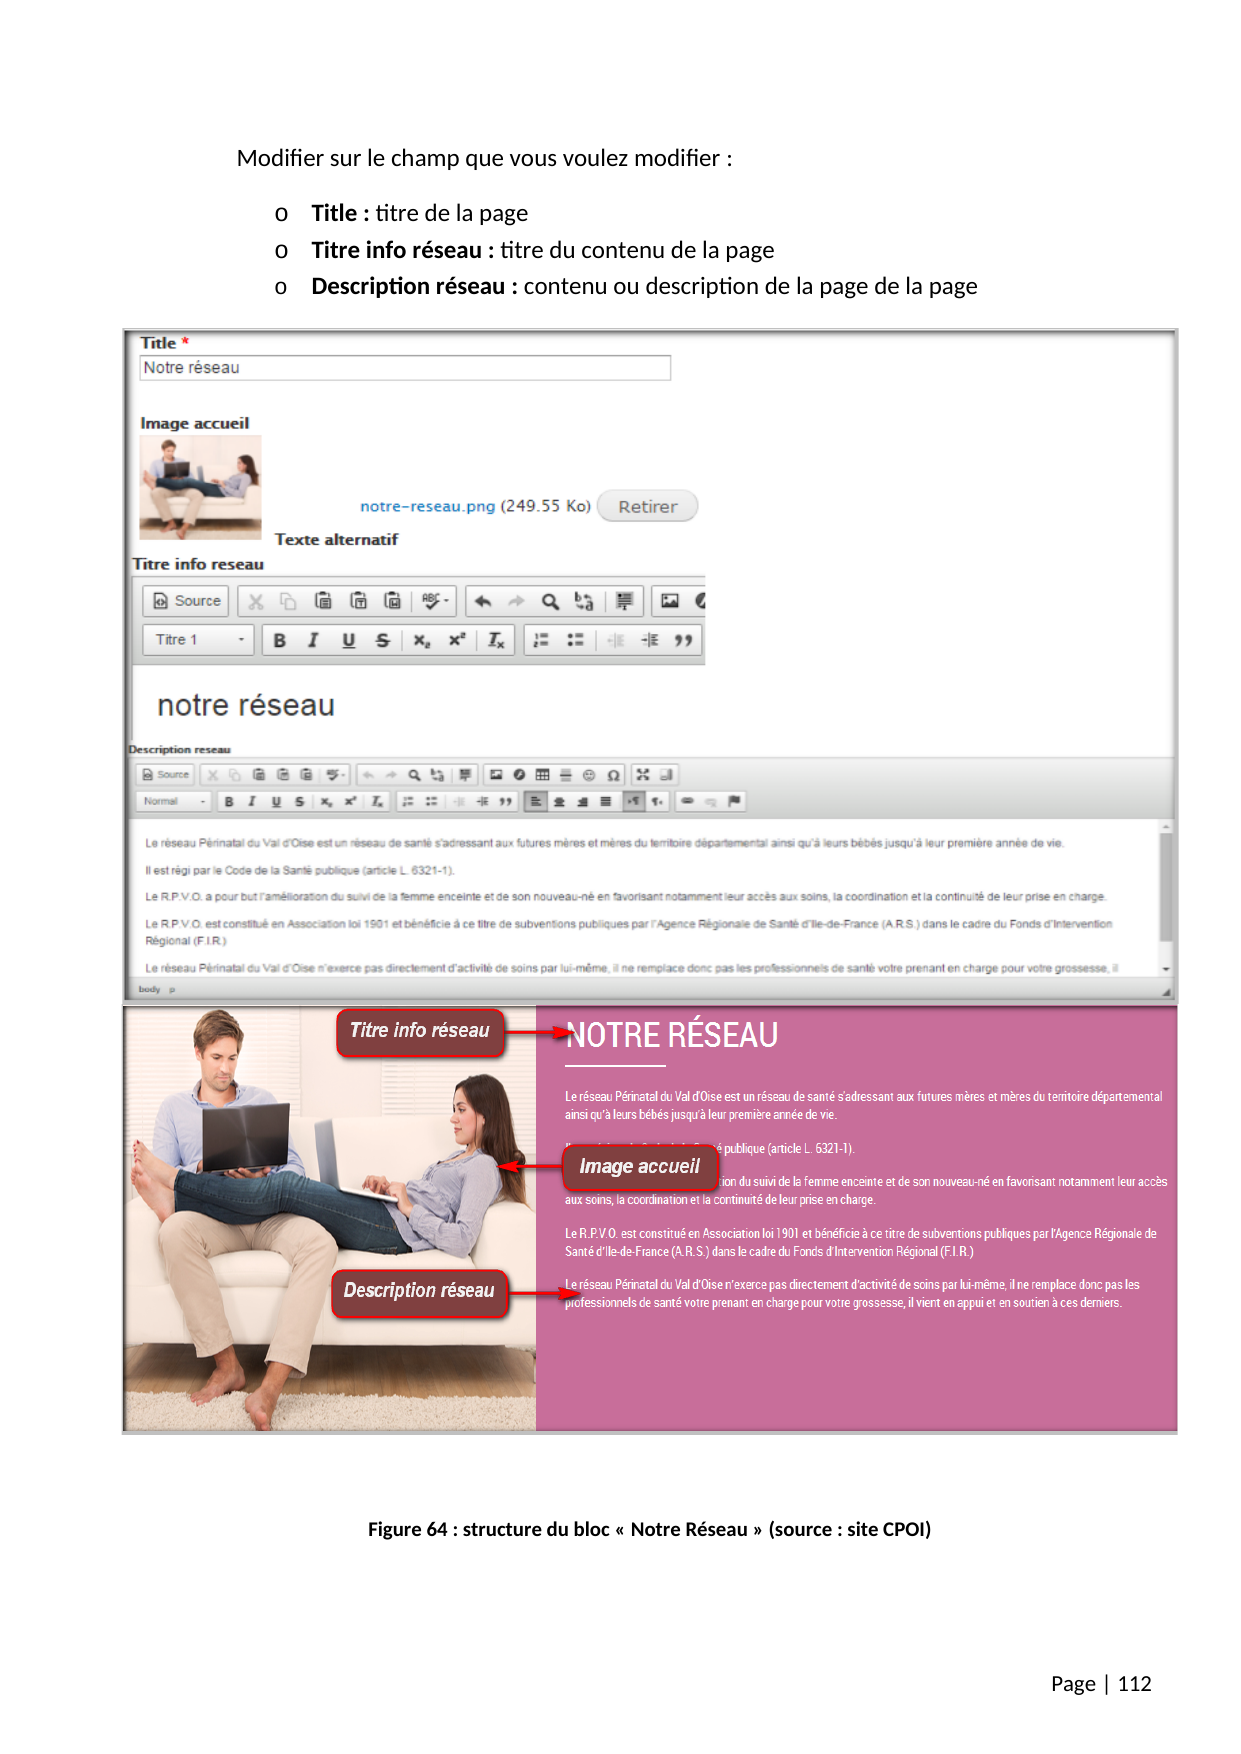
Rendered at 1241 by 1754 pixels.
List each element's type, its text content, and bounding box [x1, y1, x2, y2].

list Titre info réseau : titre du contenu de la page [274, 234, 1152, 266]
picture [121, 328, 1179, 1435]
text Modifier sur le champ que vous voulez modifier : [148, 142, 1152, 172]
list Title : titre de la page [274, 197, 1152, 229]
text Figure 64 : structure du bloc « Notre Réseau » (source : site CPOI) [148, 1517, 1152, 1542]
list Description réseau : contenu ou description de la page de la page [274, 270, 1152, 302]
